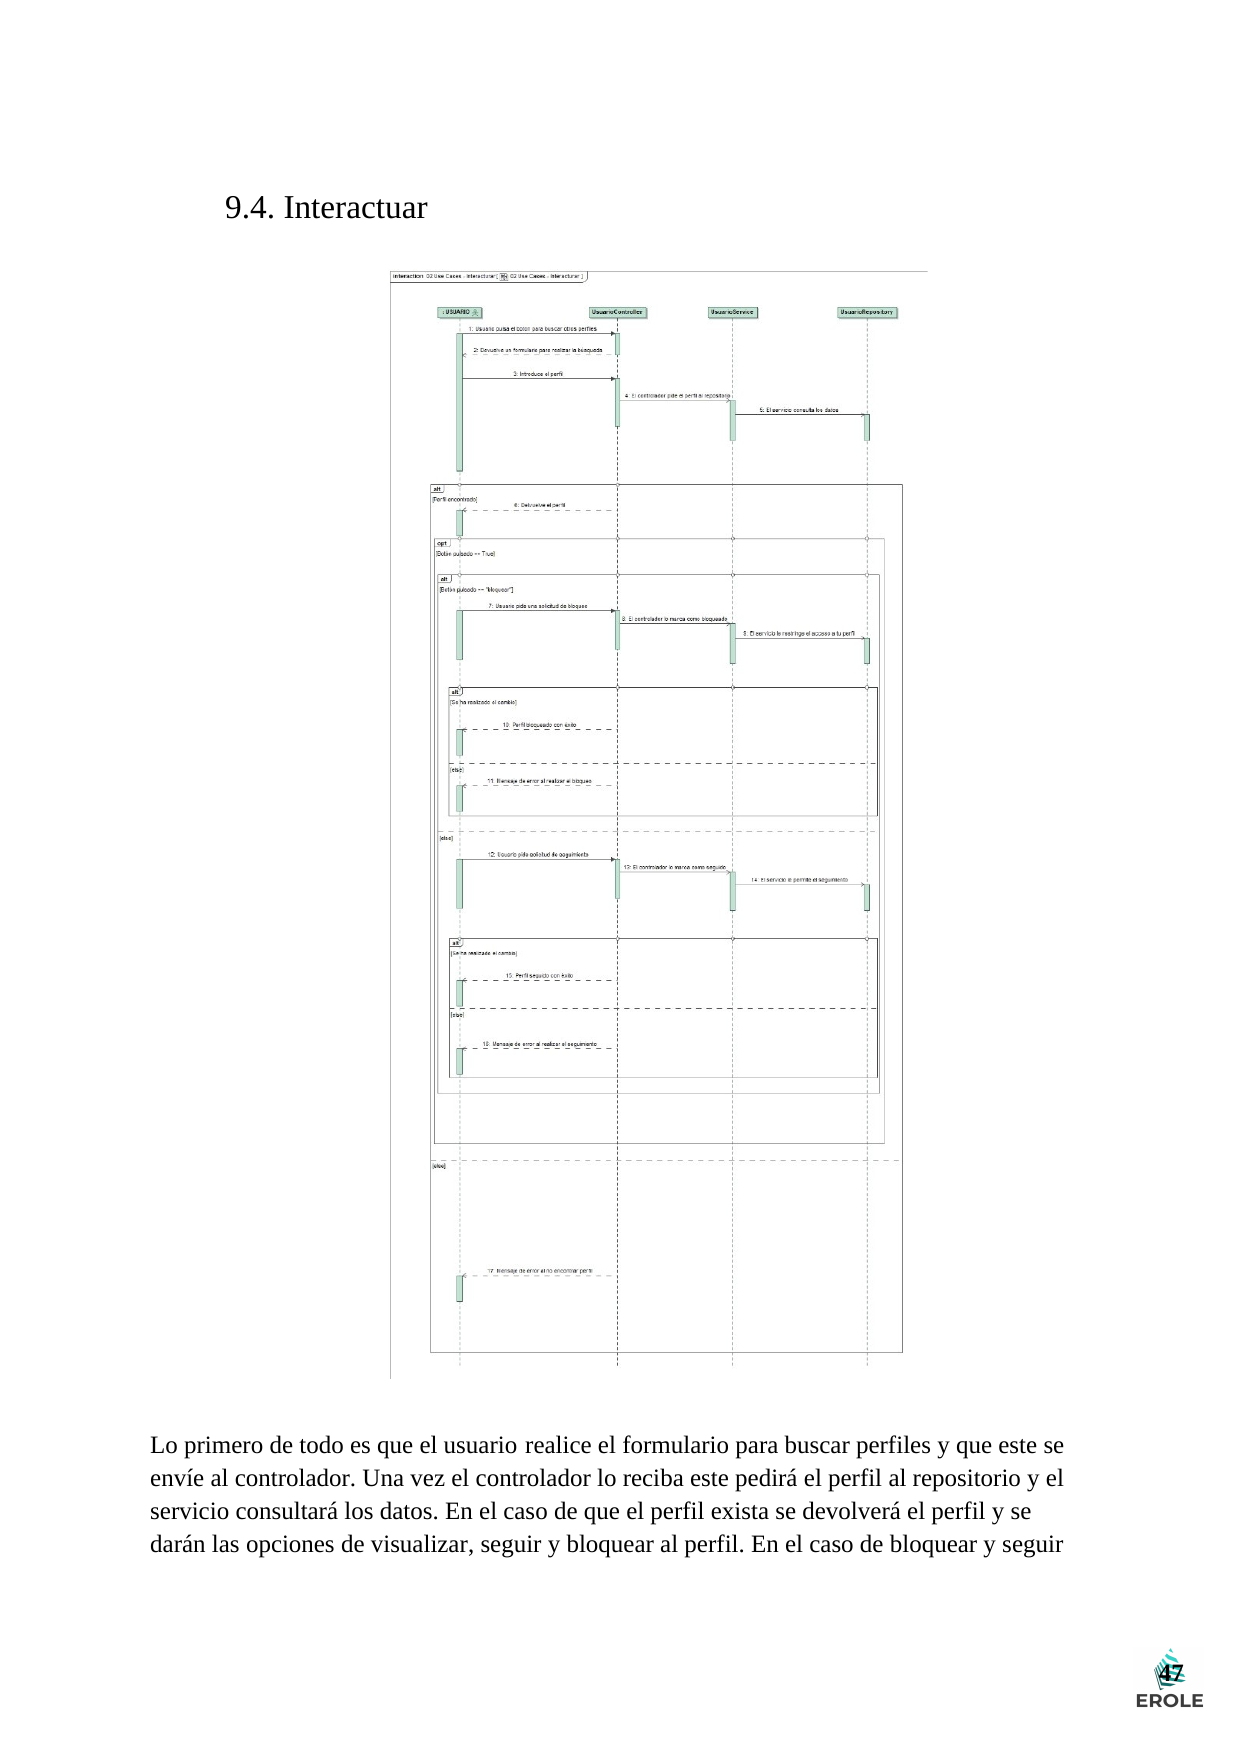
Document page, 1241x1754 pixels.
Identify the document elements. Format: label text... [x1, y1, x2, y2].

picture [1132, 1647, 1205, 1709]
subtitle 9.4. Interactuar [150, 187, 1090, 226]
picture [387, 269, 928, 1379]
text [150, 1430, 1090, 1557]
